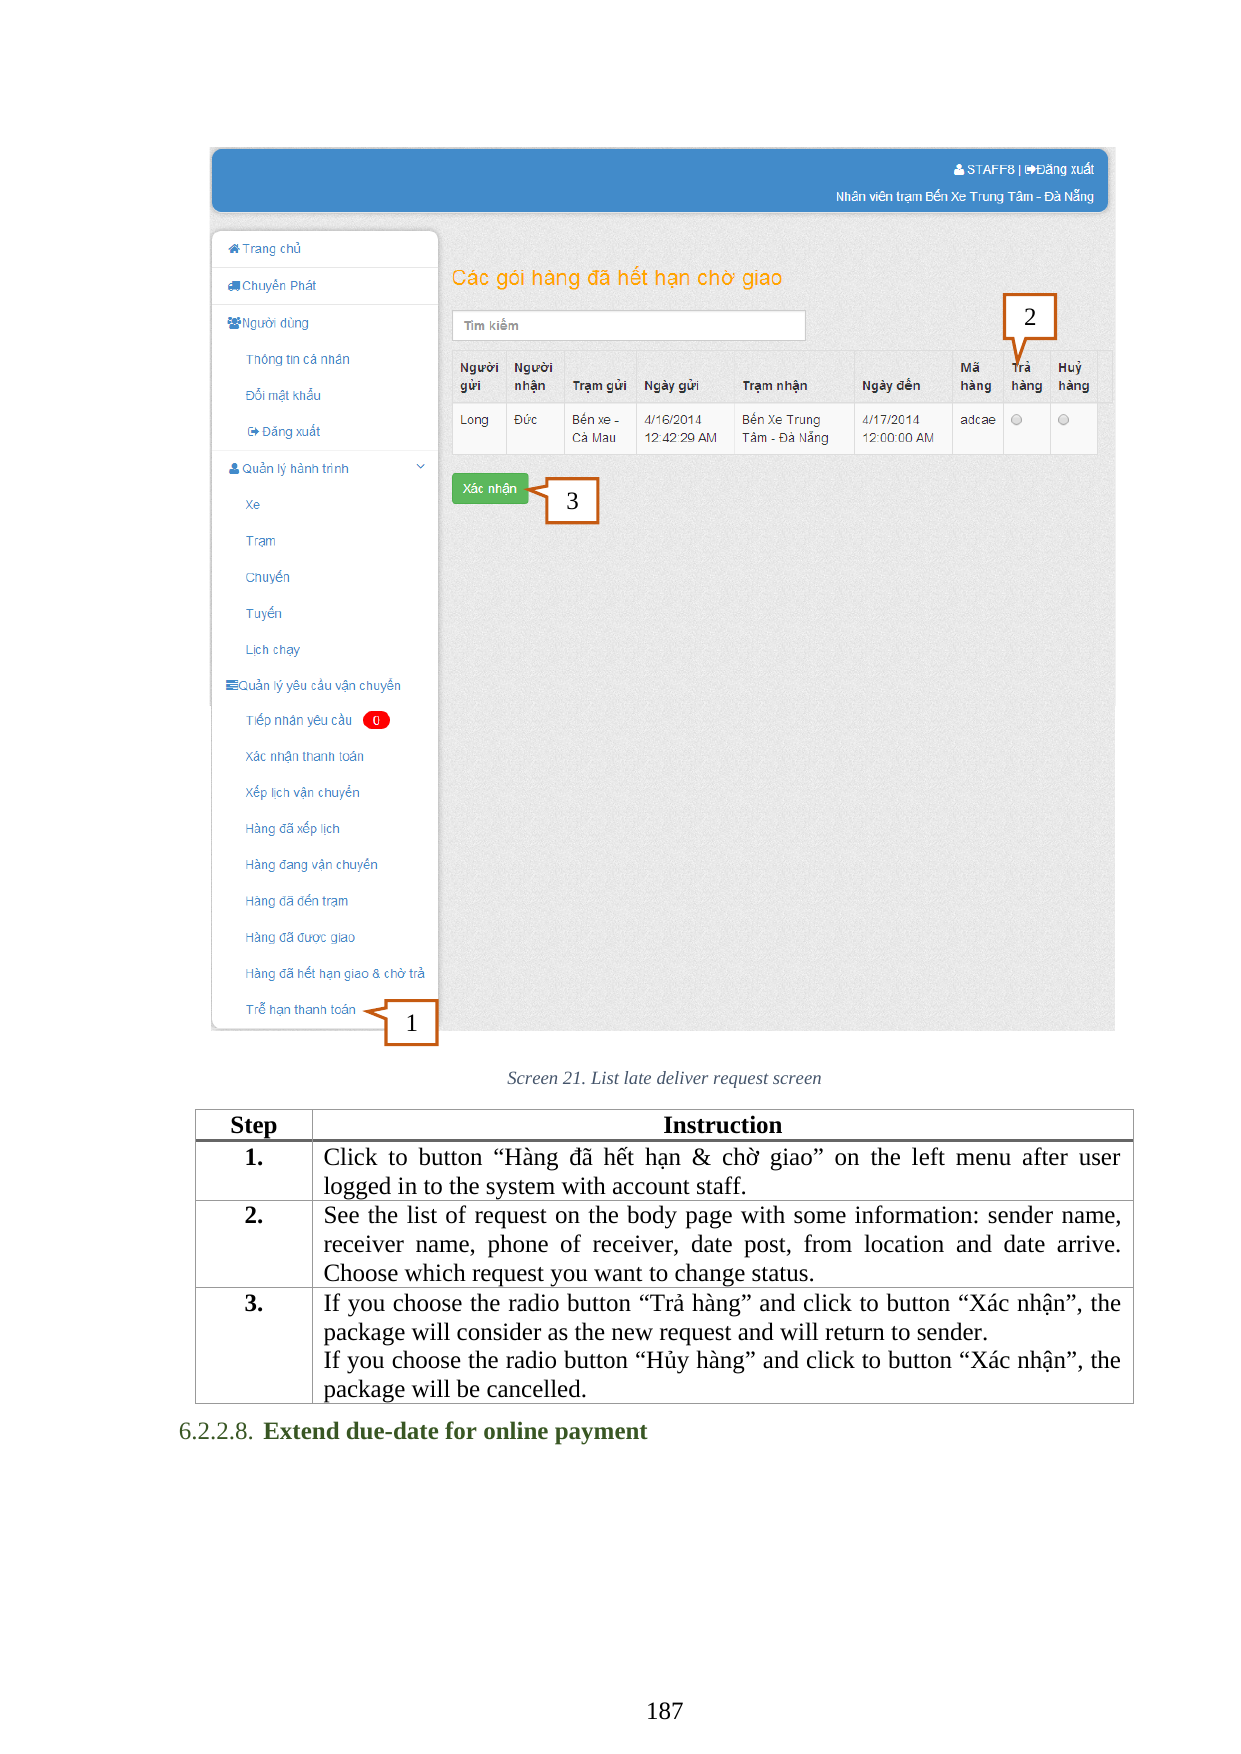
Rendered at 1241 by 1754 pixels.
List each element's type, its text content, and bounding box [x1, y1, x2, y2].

subtitle Extend due-date for online payment [254, 1416, 1122, 1445]
text Screen 21. List late deliver request screen [207, 1067, 1122, 1088]
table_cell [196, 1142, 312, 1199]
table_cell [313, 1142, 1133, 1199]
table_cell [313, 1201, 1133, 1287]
picture [209, 147, 1120, 1048]
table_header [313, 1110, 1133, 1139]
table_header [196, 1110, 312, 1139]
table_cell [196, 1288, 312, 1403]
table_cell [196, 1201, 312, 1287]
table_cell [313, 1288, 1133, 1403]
